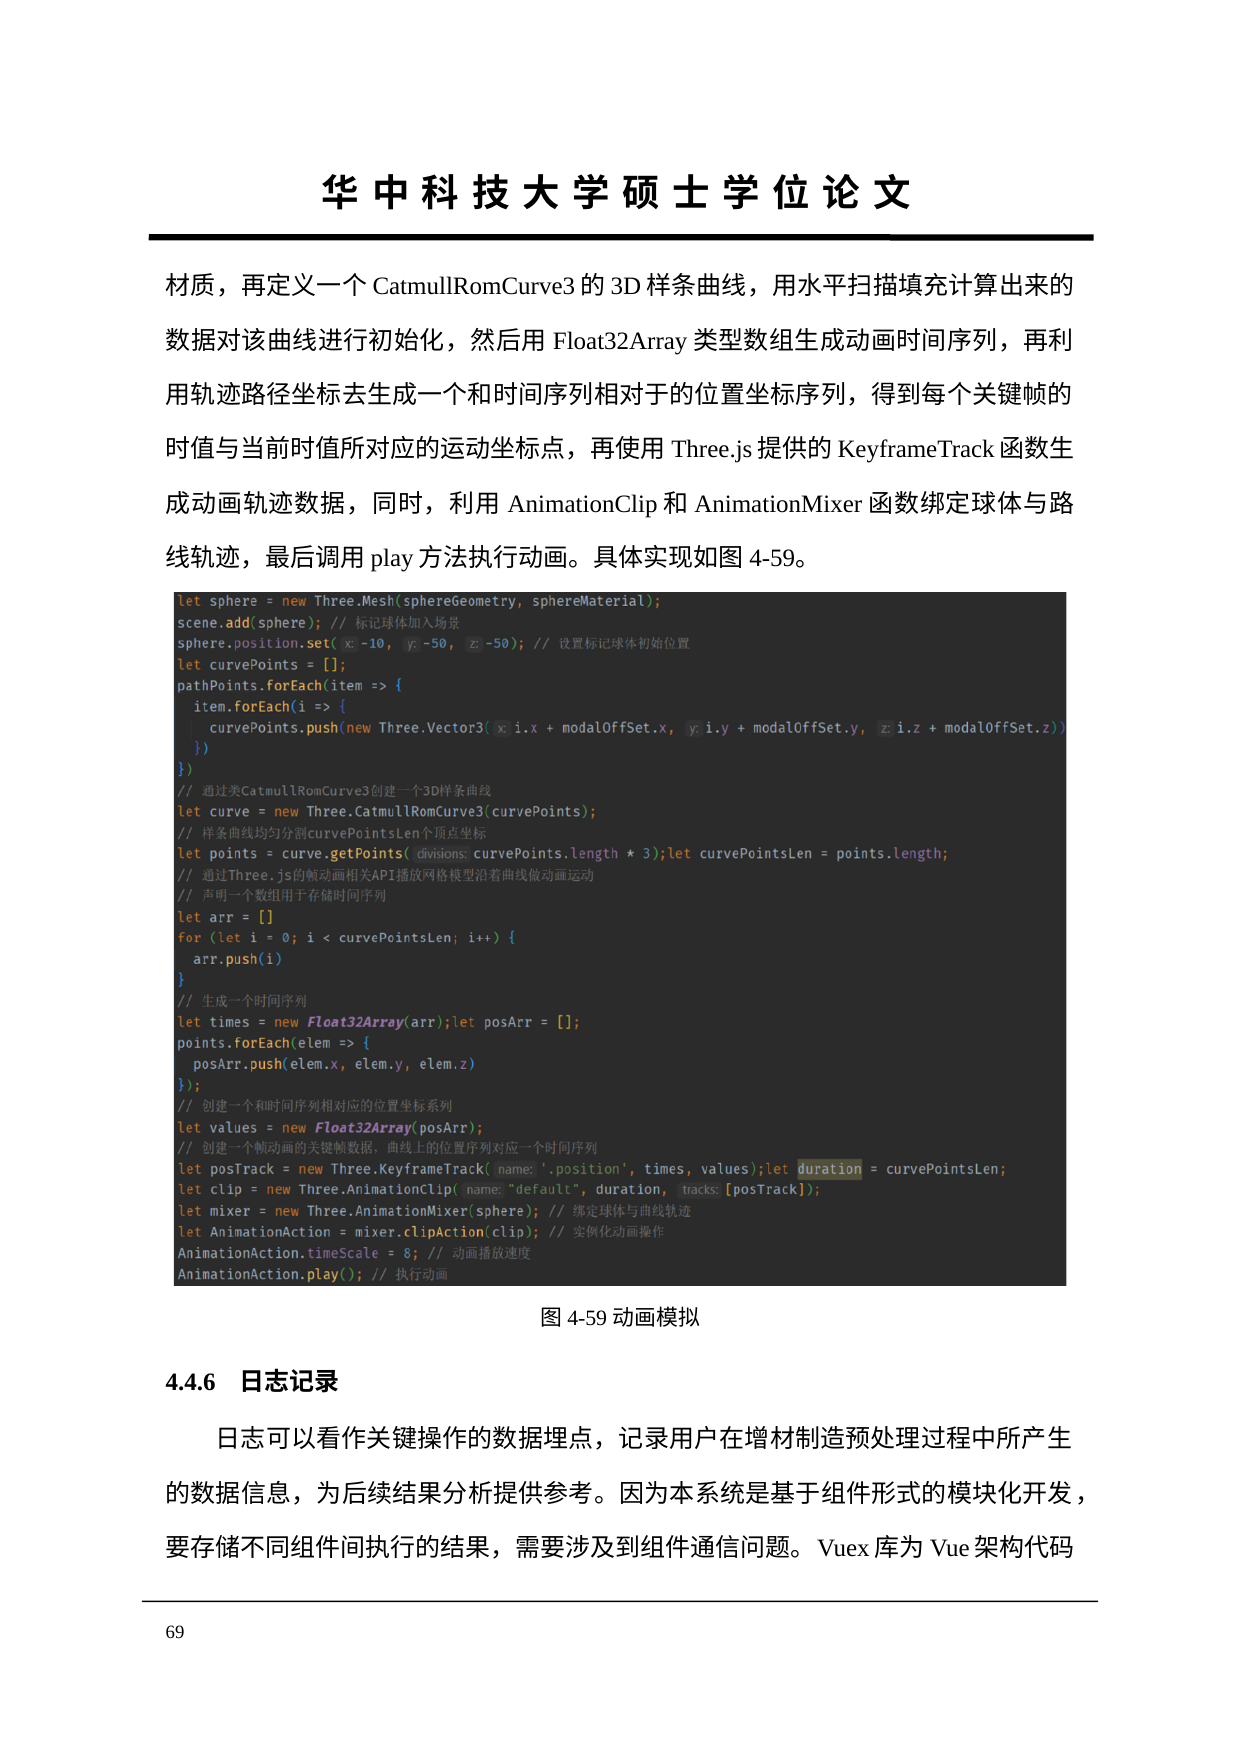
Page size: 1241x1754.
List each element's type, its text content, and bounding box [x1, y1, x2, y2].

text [165, 1419, 1075, 1564]
subtitle 日志记录 [165, 1362, 1075, 1398]
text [165, 266, 1075, 574]
picture [173, 592, 1067, 1286]
